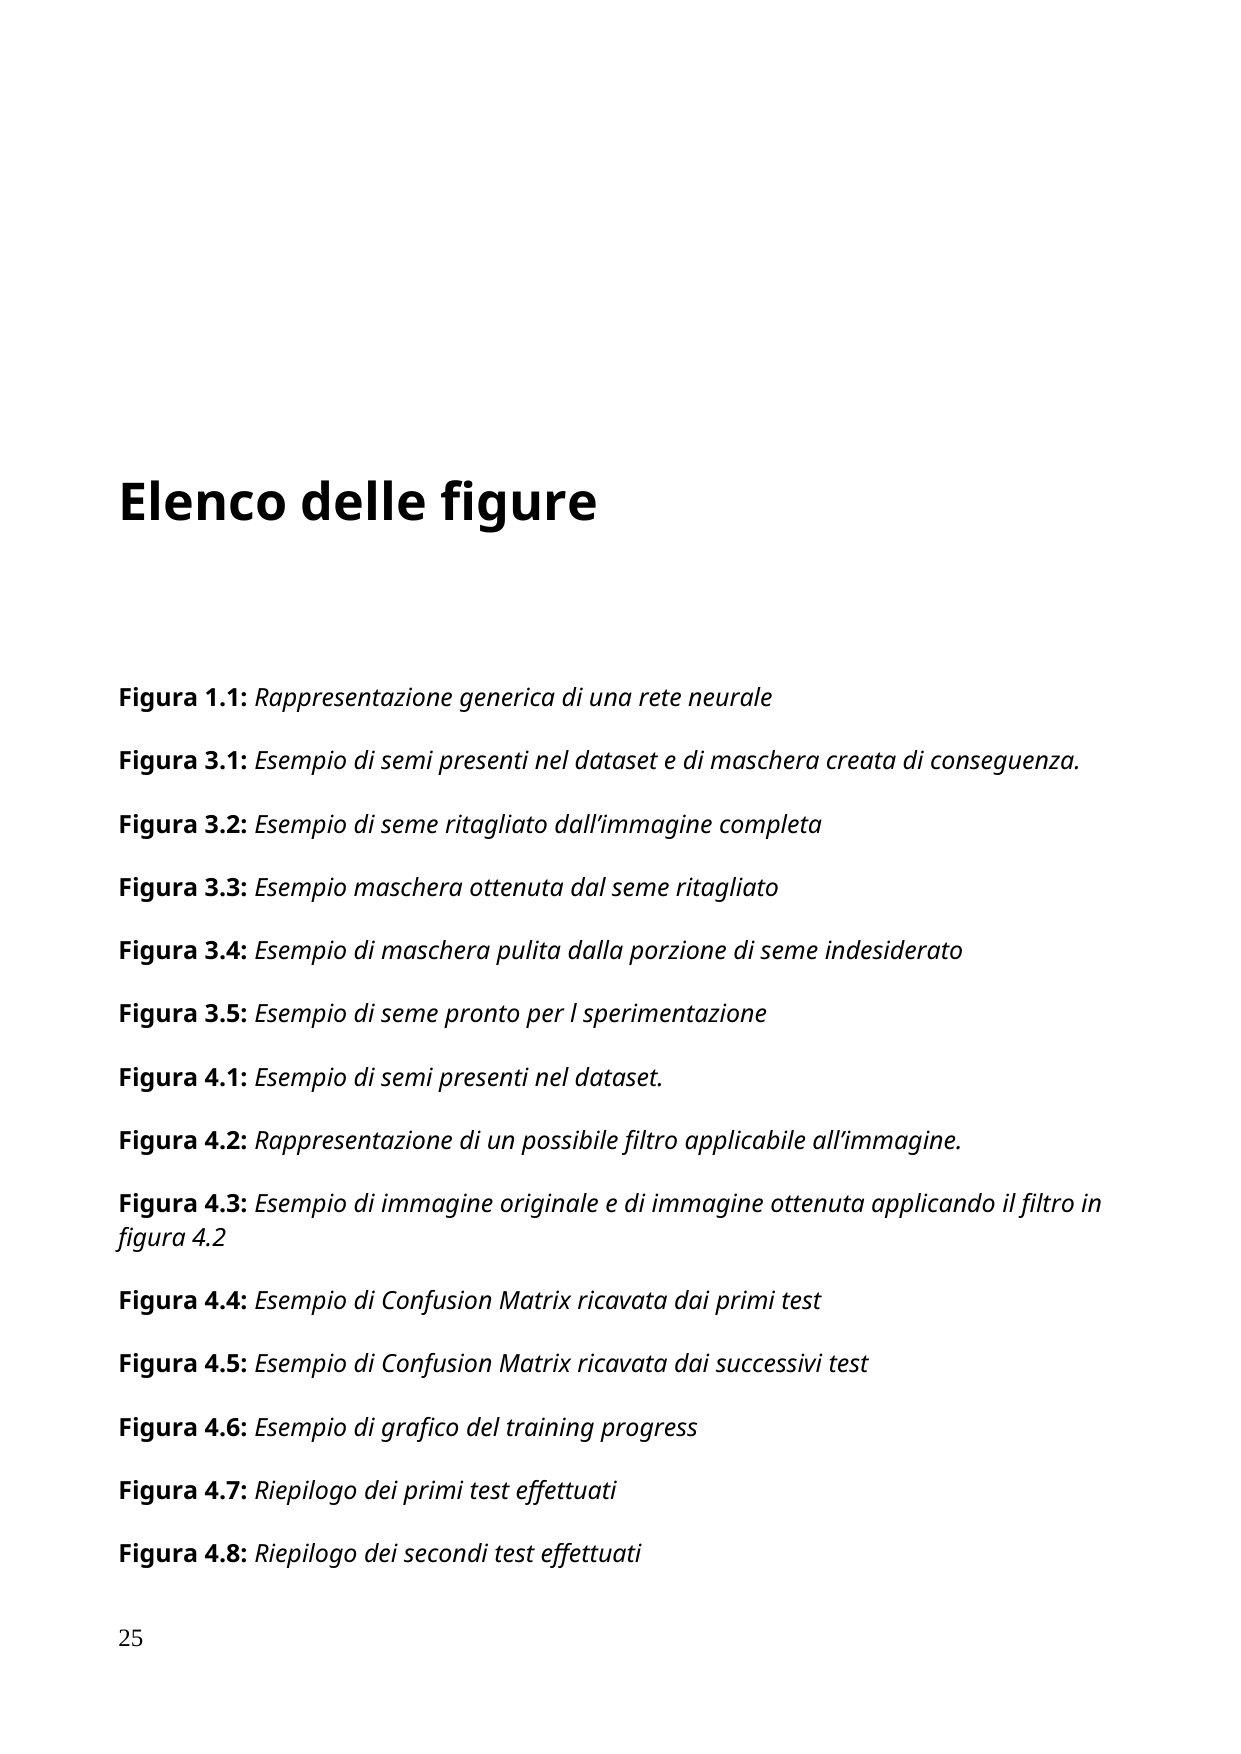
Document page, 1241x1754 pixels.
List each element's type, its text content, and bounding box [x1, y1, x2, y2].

text Figura 3.3: Esempio maschera ottenuta dal seme ritagliato [118, 869, 1122, 903]
text Figura 4.1: Esempio di semi presenti nel dataset. [118, 1059, 1122, 1093]
text Figura 4.3: Esempio di immagine originale e di immagine ottenuta applicando il filtro in figura 4.2 [118, 1186, 1122, 1254]
text Figura 3.5: Esempio di seme pronto per l sperimentazione [118, 996, 1122, 1030]
text Figura 3.4: Esempio di maschera pulita dalla porzione di seme indesiderato [118, 933, 1122, 967]
text Figura 4.8: Riepilogo dei secondi test effettuati [118, 1536, 1122, 1570]
text Figura 3.2: Esempio di seme ritagliato dall’immagine completa [118, 806, 1122, 840]
text Figura 4.7: Riepilogo dei primi test effettuati [118, 1473, 1122, 1507]
text Elenco delle figure [118, 464, 1122, 535]
text Figura 4.2: Rappresentazione di un possibile filtro applicabile all’immagine. [118, 1122, 1122, 1156]
text Figura 4.4: Esempio di Confusion Matrix ricavata dai primi test [118, 1283, 1122, 1317]
text Figura 4.6: Esempio di grafico del training progress [118, 1409, 1122, 1443]
text Figura 4.5: Esempio di Confusion Matrix ricavata dai successivi test [118, 1346, 1122, 1380]
text Figura 3.1: Esempio di semi presenti nel dataset e di maschera creata di conseguenza. [118, 743, 1122, 777]
text Figura 1.1: Rappresentazione generica di una rete neurale [118, 680, 1122, 714]
